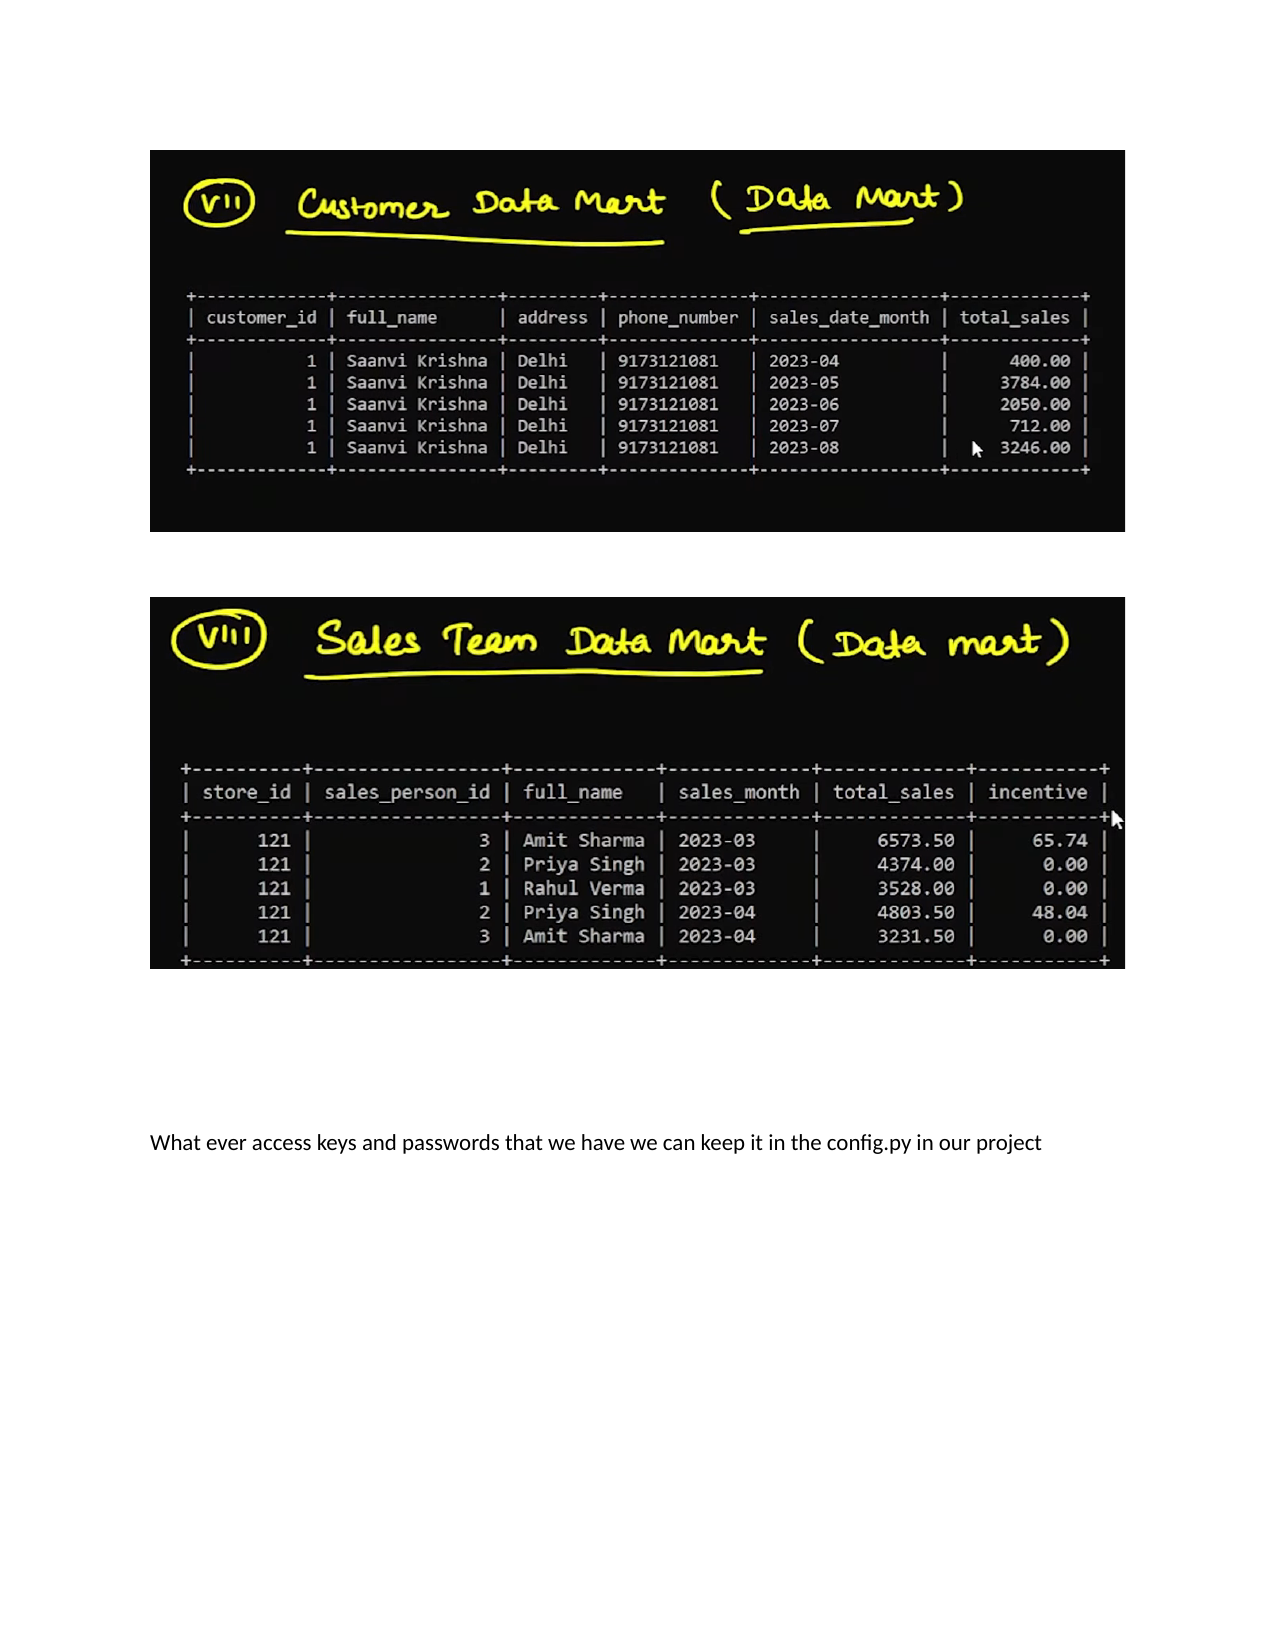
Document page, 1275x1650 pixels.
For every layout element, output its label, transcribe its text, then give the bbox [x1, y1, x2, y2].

picture [150, 150, 1125, 532]
text What ever access keys and passwords that we have we can keep it in the config.py in our project [150, 1128, 1125, 1156]
picture [150, 597, 1125, 969]
